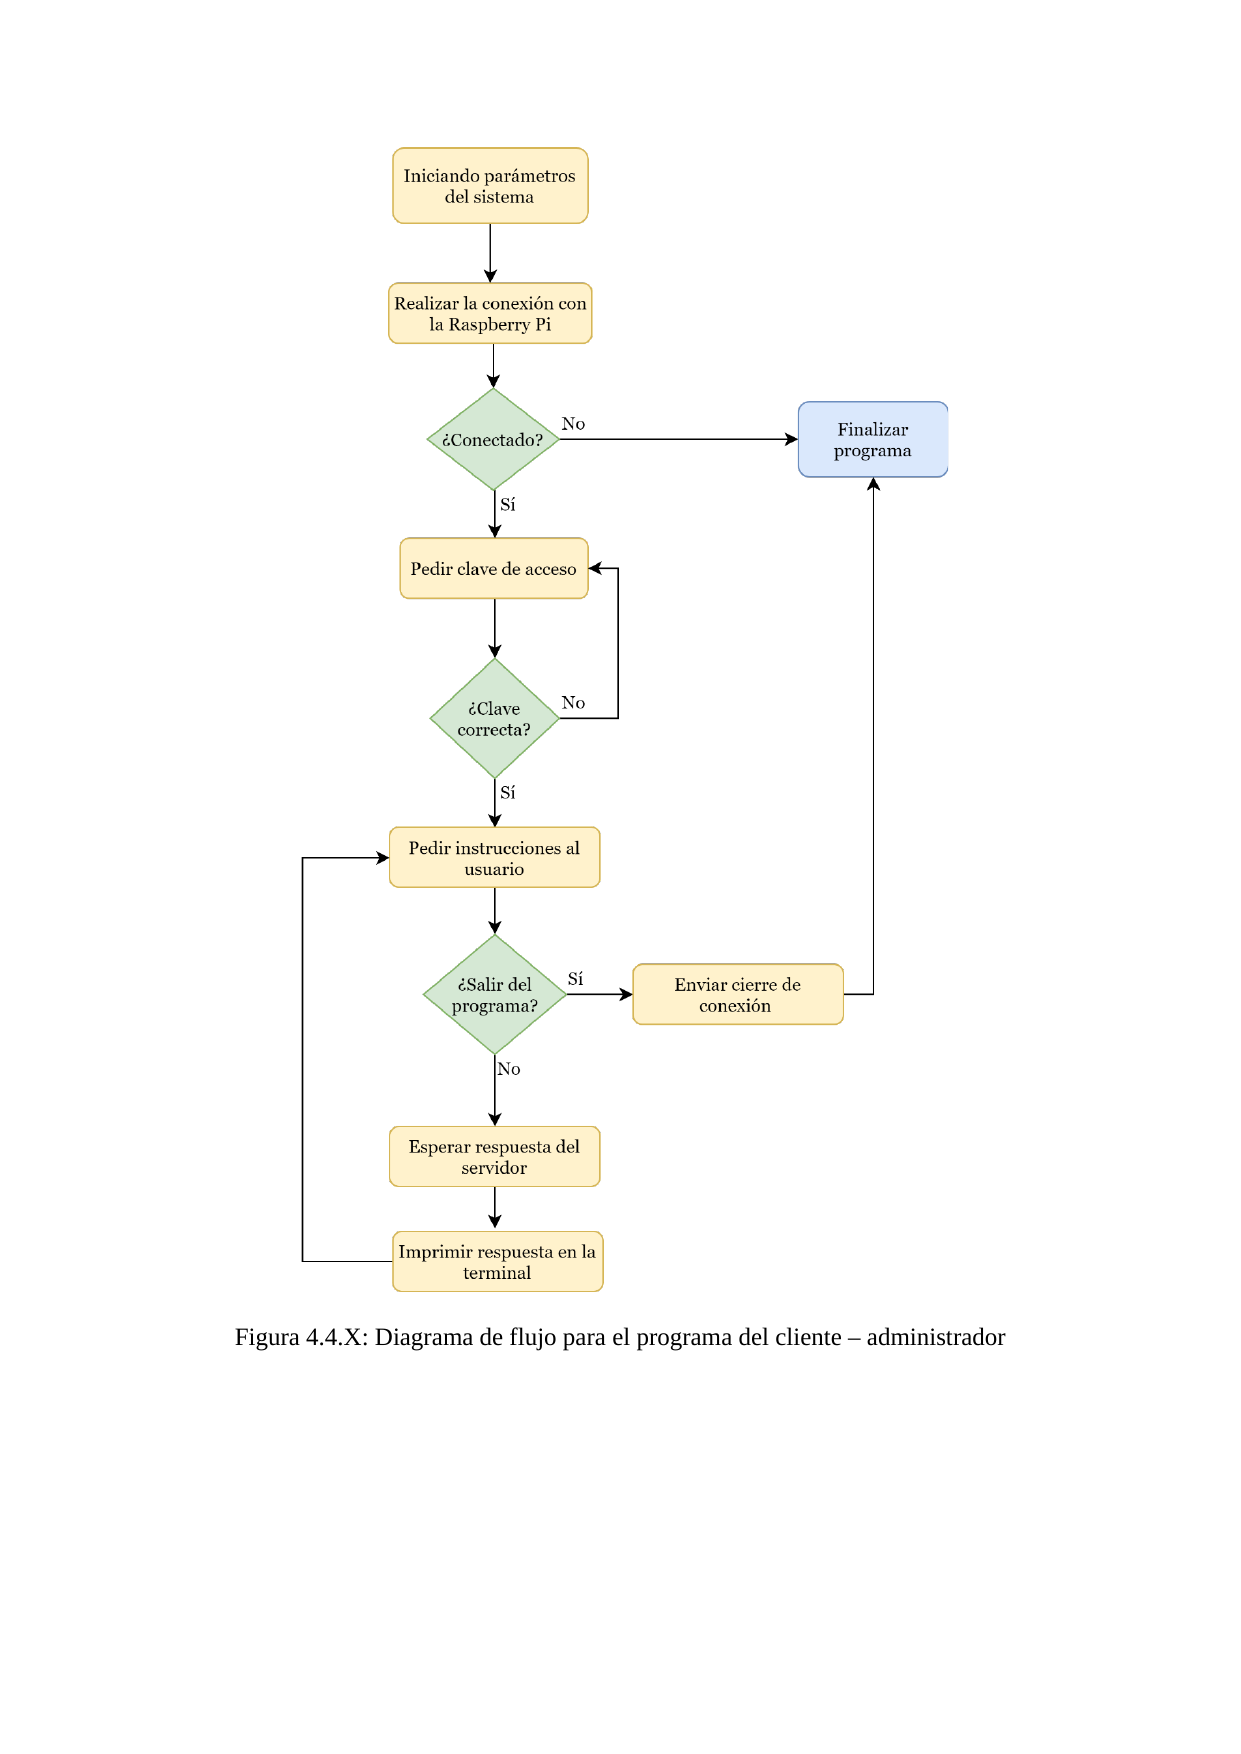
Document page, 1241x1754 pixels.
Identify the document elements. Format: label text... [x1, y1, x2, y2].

picture [292, 147, 949, 1292]
text Figura 4.4.X: Diagrama de flujo para el programa del cliente – administrador [177, 1322, 1063, 1351]
